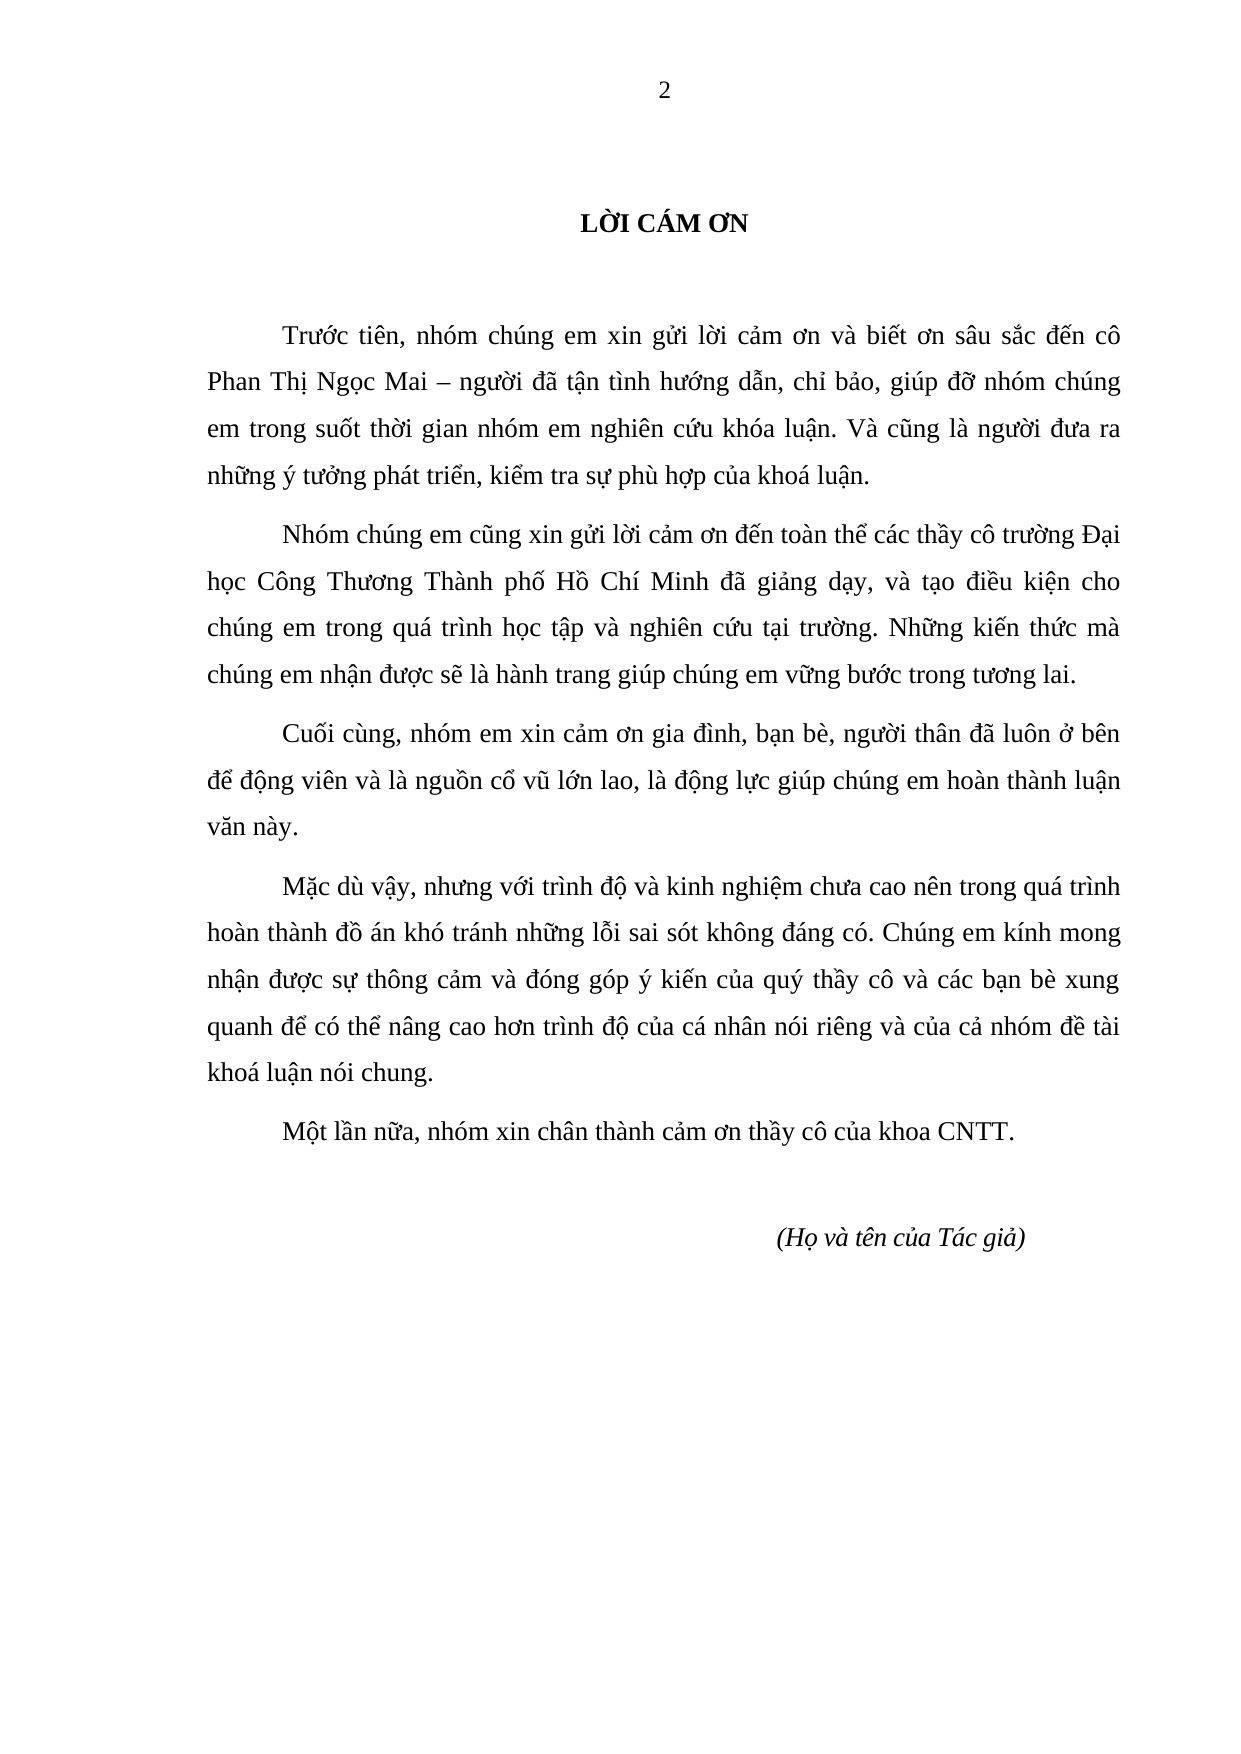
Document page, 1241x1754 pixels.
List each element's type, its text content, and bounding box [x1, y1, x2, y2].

text Trước tiên, nhóm chúng em xin gửi lời cảm ơn và biết ơn sâu sắc đến cô Phan Thị Ngọc Mai – người đã tận tình hướng dẫn, chỉ bảo, giúp đỡ nhóm chúng em trong suốt thời gian nhóm em nghiên cứu khóa luận. Và cũng là người đưa ra những ý tưởng phát triển, kiểm tra sự phù hợp của khoá luận. [207, 319, 1122, 490]
text Mặc dù vậy, nhưng với trình độ và kinh nghiệm chưa cao nên trong quá trình hoàn thành đồ án khó tránh những lỗi sai sót không đáng có. Chúng em kính mong nhận được sự thông cảm và đóng góp ý kiến của quý thầy cô và các bạn bè xung quanh để có thể nâng cao hơn trình độ của cá nhân nói riêng và của cả nhóm đề tài khoá luận nói chung. [207, 870, 1122, 1087]
title LỜI CÁM ƠN [207, 207, 1122, 238]
text Nhóm chúng em cũng xin gửi lời cảm ơn đến toàn thể các thầy cô trường Đại học Công Thương Thành phố Hồ Chí Minh đã giảng dạy, và tạo điều kiện cho chúng em trong quá trình học tập và nghiên cứu tại trường. Những kiến thức mà chúng em nhận được sẽ là hành trang giúp chúng em vững bước trong tương lai. [207, 518, 1122, 689]
text (Họ và tên của Tác giả) [207, 1221, 1123, 1252]
text Một lần nữa, nhóm xin chân thành cảm ơn thầy cô của khoa CNTT. [207, 1116, 1122, 1147]
text Cuối cùng, nhóm em xin cảm ơn gia đình, bạn bè, người thân đã luôn ở bên để động viên và là nguồn cổ vũ lớn lao, là động lực giúp chúng em hoàn thành luận văn này. [207, 717, 1122, 842]
